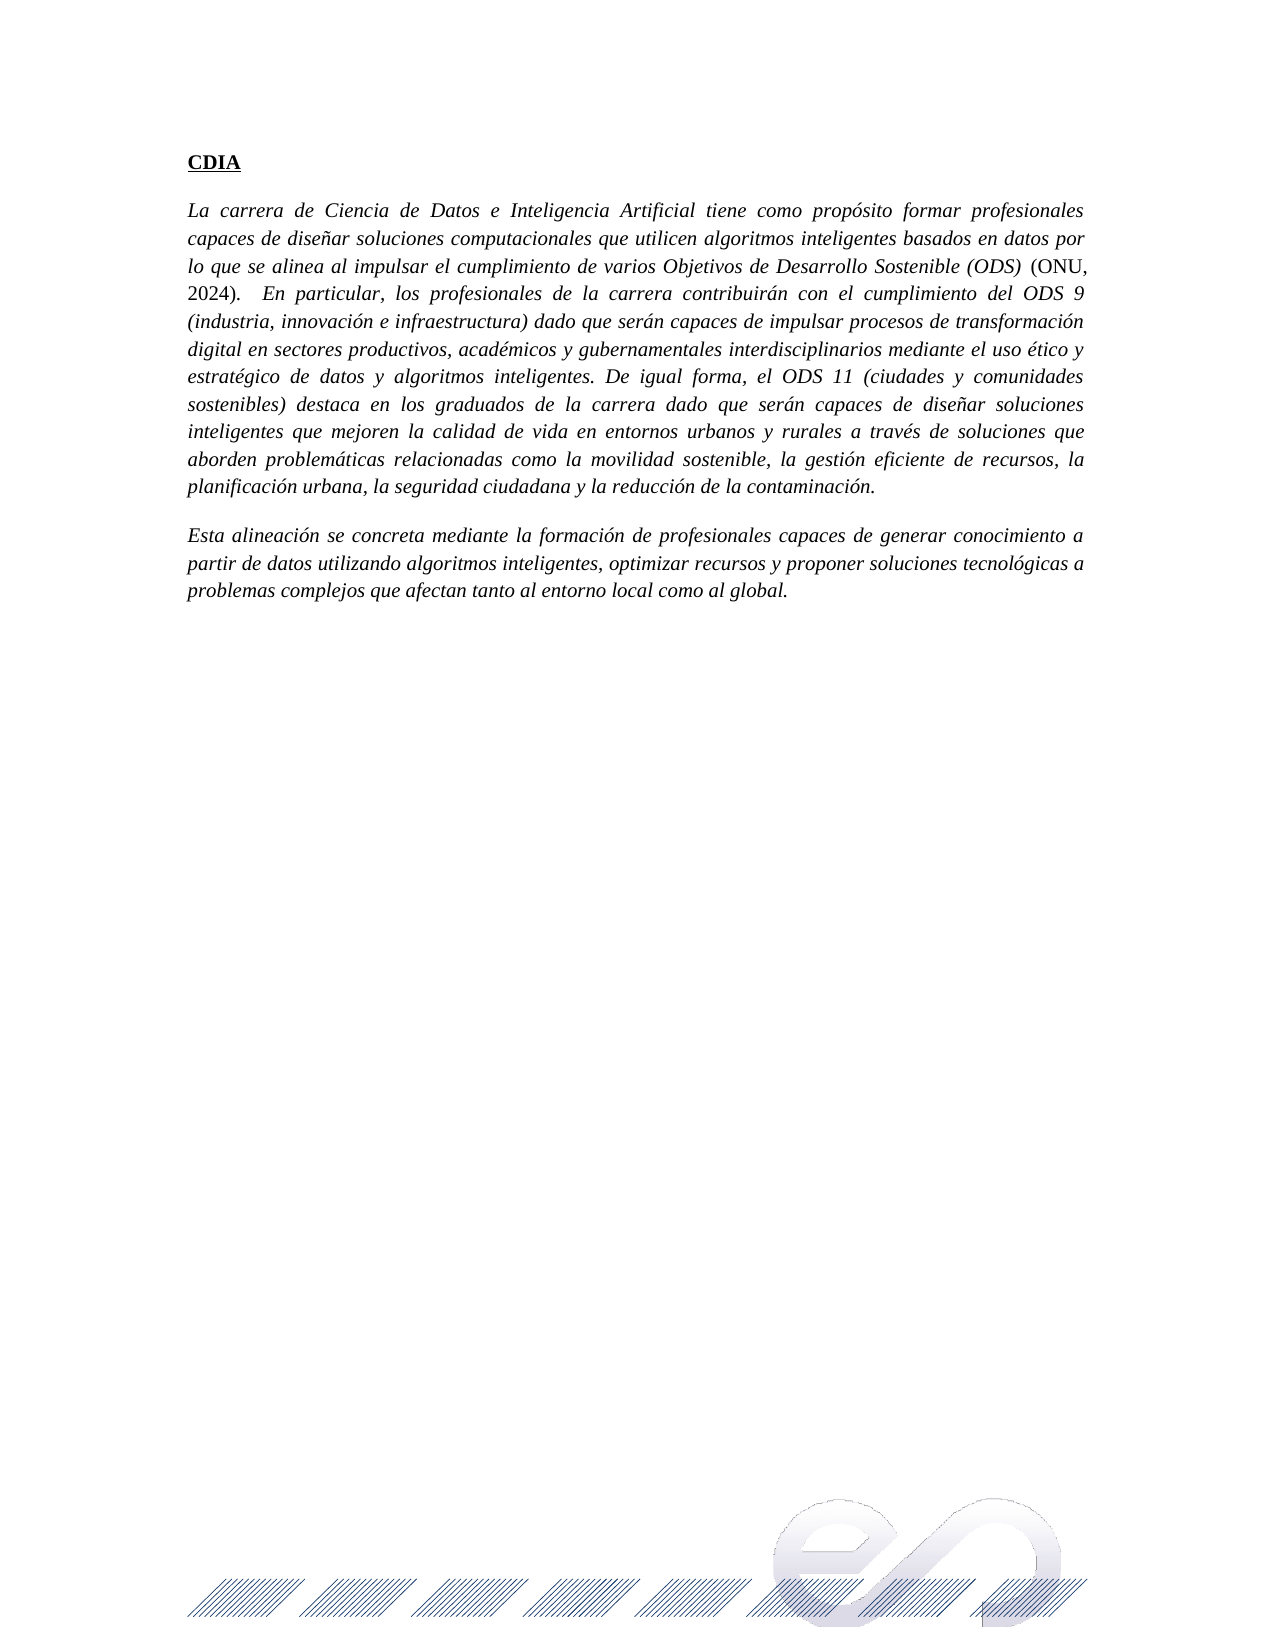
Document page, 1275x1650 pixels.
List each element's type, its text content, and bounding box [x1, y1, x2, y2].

text La carrera de Ciencia de Datos e Inteligencia Artificial tiene como propósito formar profesionales capaces de diseñar soluciones computacionales que utilicen algoritmos inteligentes basados en datos por lo que se alinea al impulsar el cumplimiento de varios Objetivos de Desarrollo Sostenible (ODS) . En particular, los profesionales de la carrera contribuirán con el cumplimiento del ODS 9 (industria, innovación e infraestructura) dado que serán capaces de impulsar procesos de transformación digital en sectores productivos, académicos y gubernamentales interdisciplinarios mediante el uso ético y estratégico de datos y algoritmos inteligentes. De igual forma, el ODS 11 (ciudades y comunidades sostenibles) destaca en los graduados de la carrera dado que serán capaces de diseñar soluciones inteligentes que mejoren la calidad de vida en entornos urbanos y rurales a través de soluciones que aborden problemáticas relacionadas como la movilidad sostenible, la gestión eficiente de recursos, la planificación urbana, la seguridad ciudadana y la reducción de la contaminación. [187, 198, 1087, 498]
picture [772, 1496, 1061, 1627]
text Esta alineación se concreta mediante la formación de profesionales capaces de generar conocimiento a partir de datos utilizando algoritmos inteligentes, optimizar recursos y proponer soluciones tecnológicas a problemas complejos que afectan tanto al entorno local como al global. [187, 523, 1087, 602]
text CDIA [187, 150, 1087, 174]
